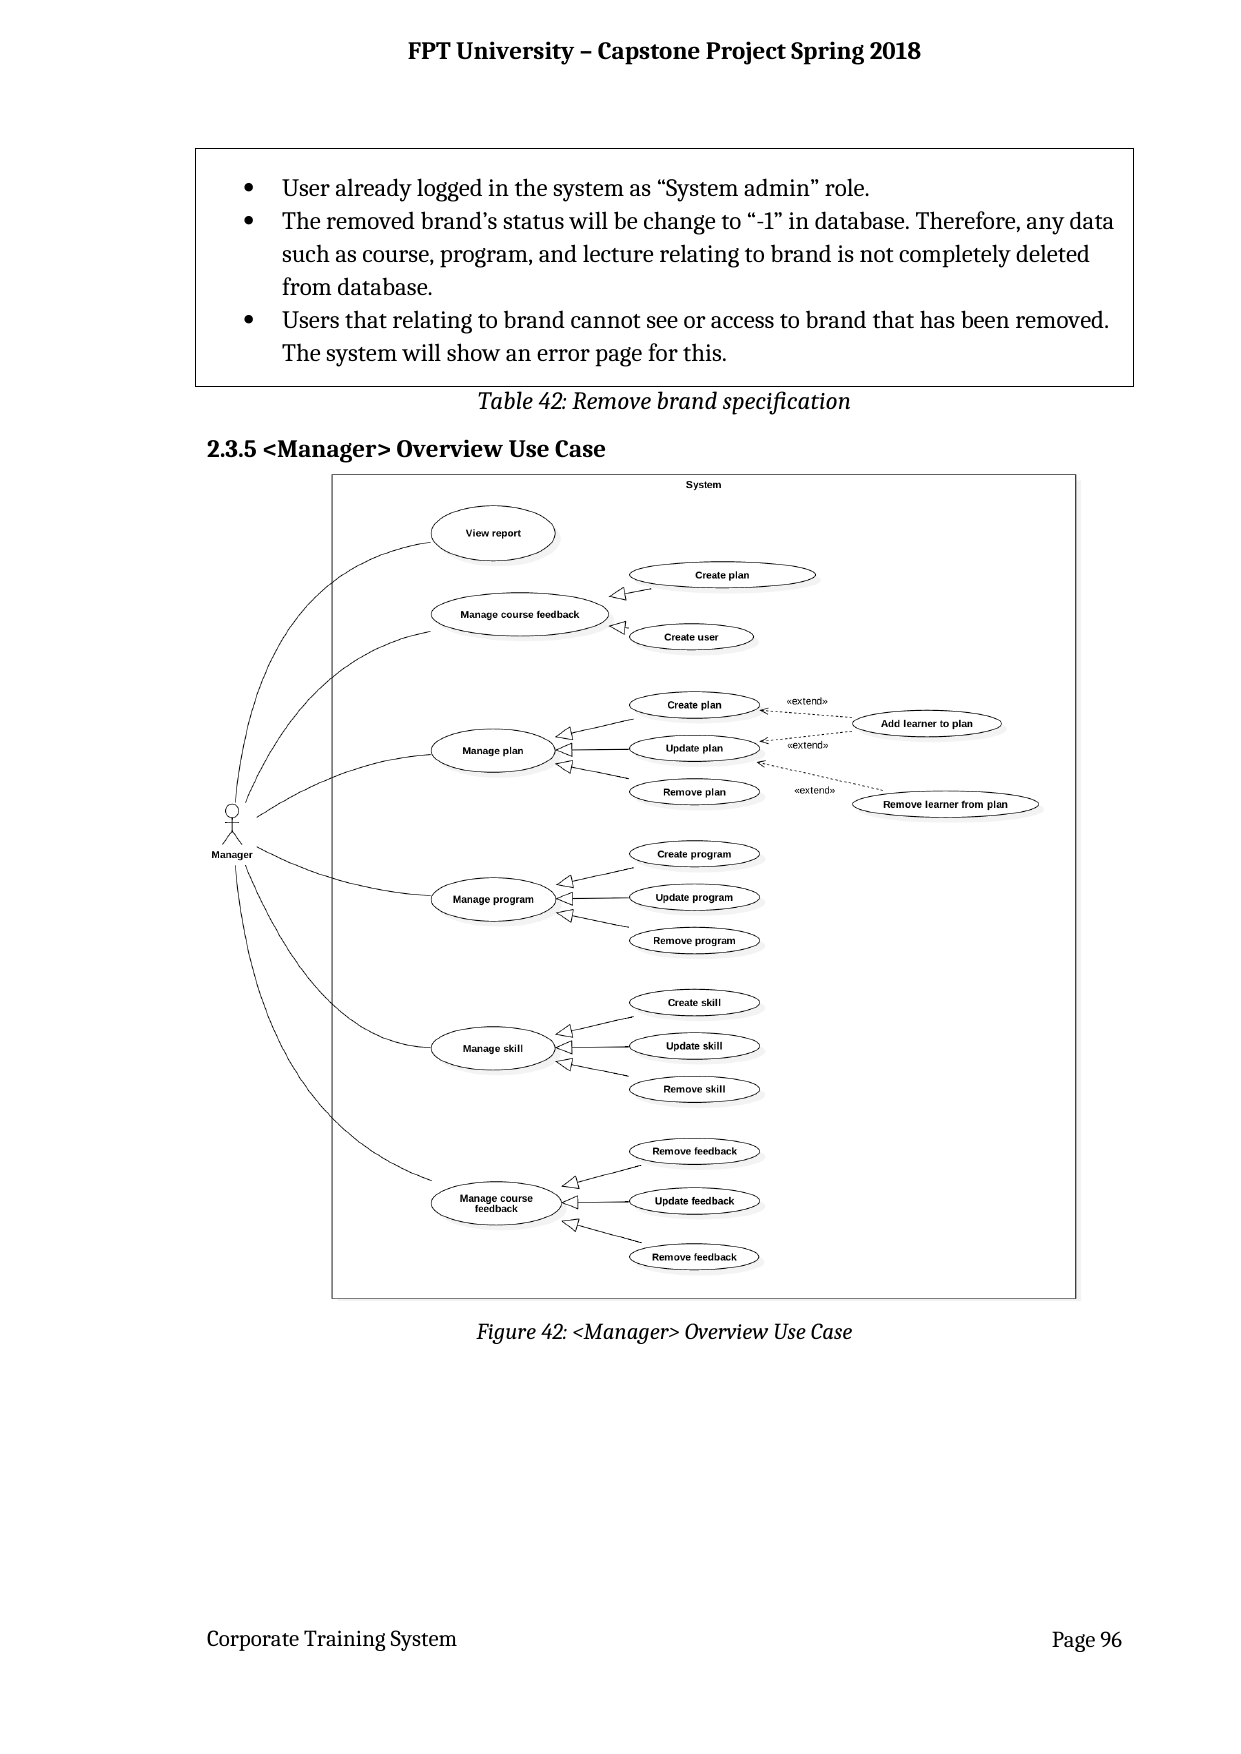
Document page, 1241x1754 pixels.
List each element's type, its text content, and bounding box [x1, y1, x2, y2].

text Figure 42: <Manager> Overview Use Case [207, 1319, 1122, 1345]
text 2.3.5 <Manager> Overview Use Case [207, 435, 1122, 464]
list Table 42: Remove brand specification [207, 387, 1122, 416]
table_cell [196, 149, 1133, 386]
picture [206, 467, 1093, 1301]
